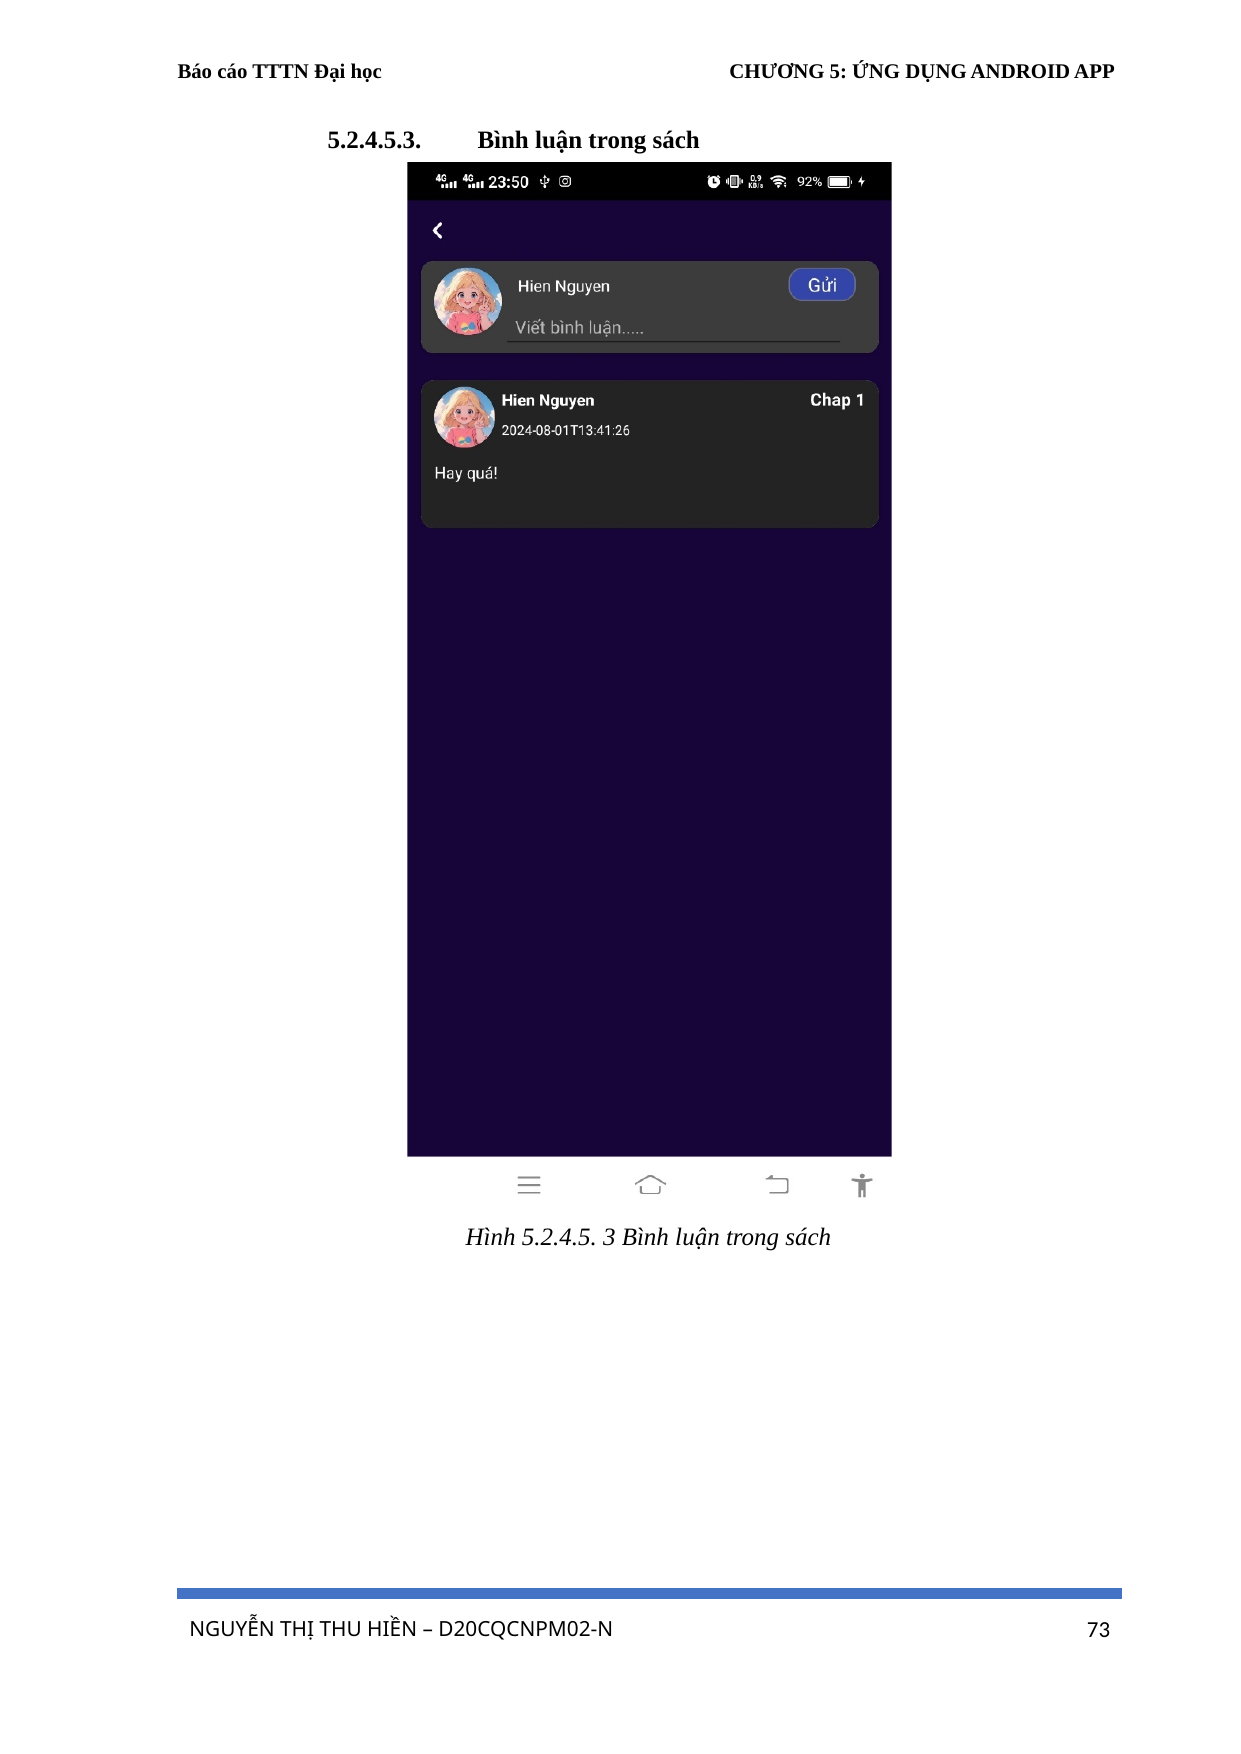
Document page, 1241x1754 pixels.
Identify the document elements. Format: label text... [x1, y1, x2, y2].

picture [407, 162, 892, 1213]
text Hình 5.2.4.5. 3 Bình luận trong sách [177, 1222, 1122, 1250]
list Bình luận trong sách [327, 125, 1122, 153]
